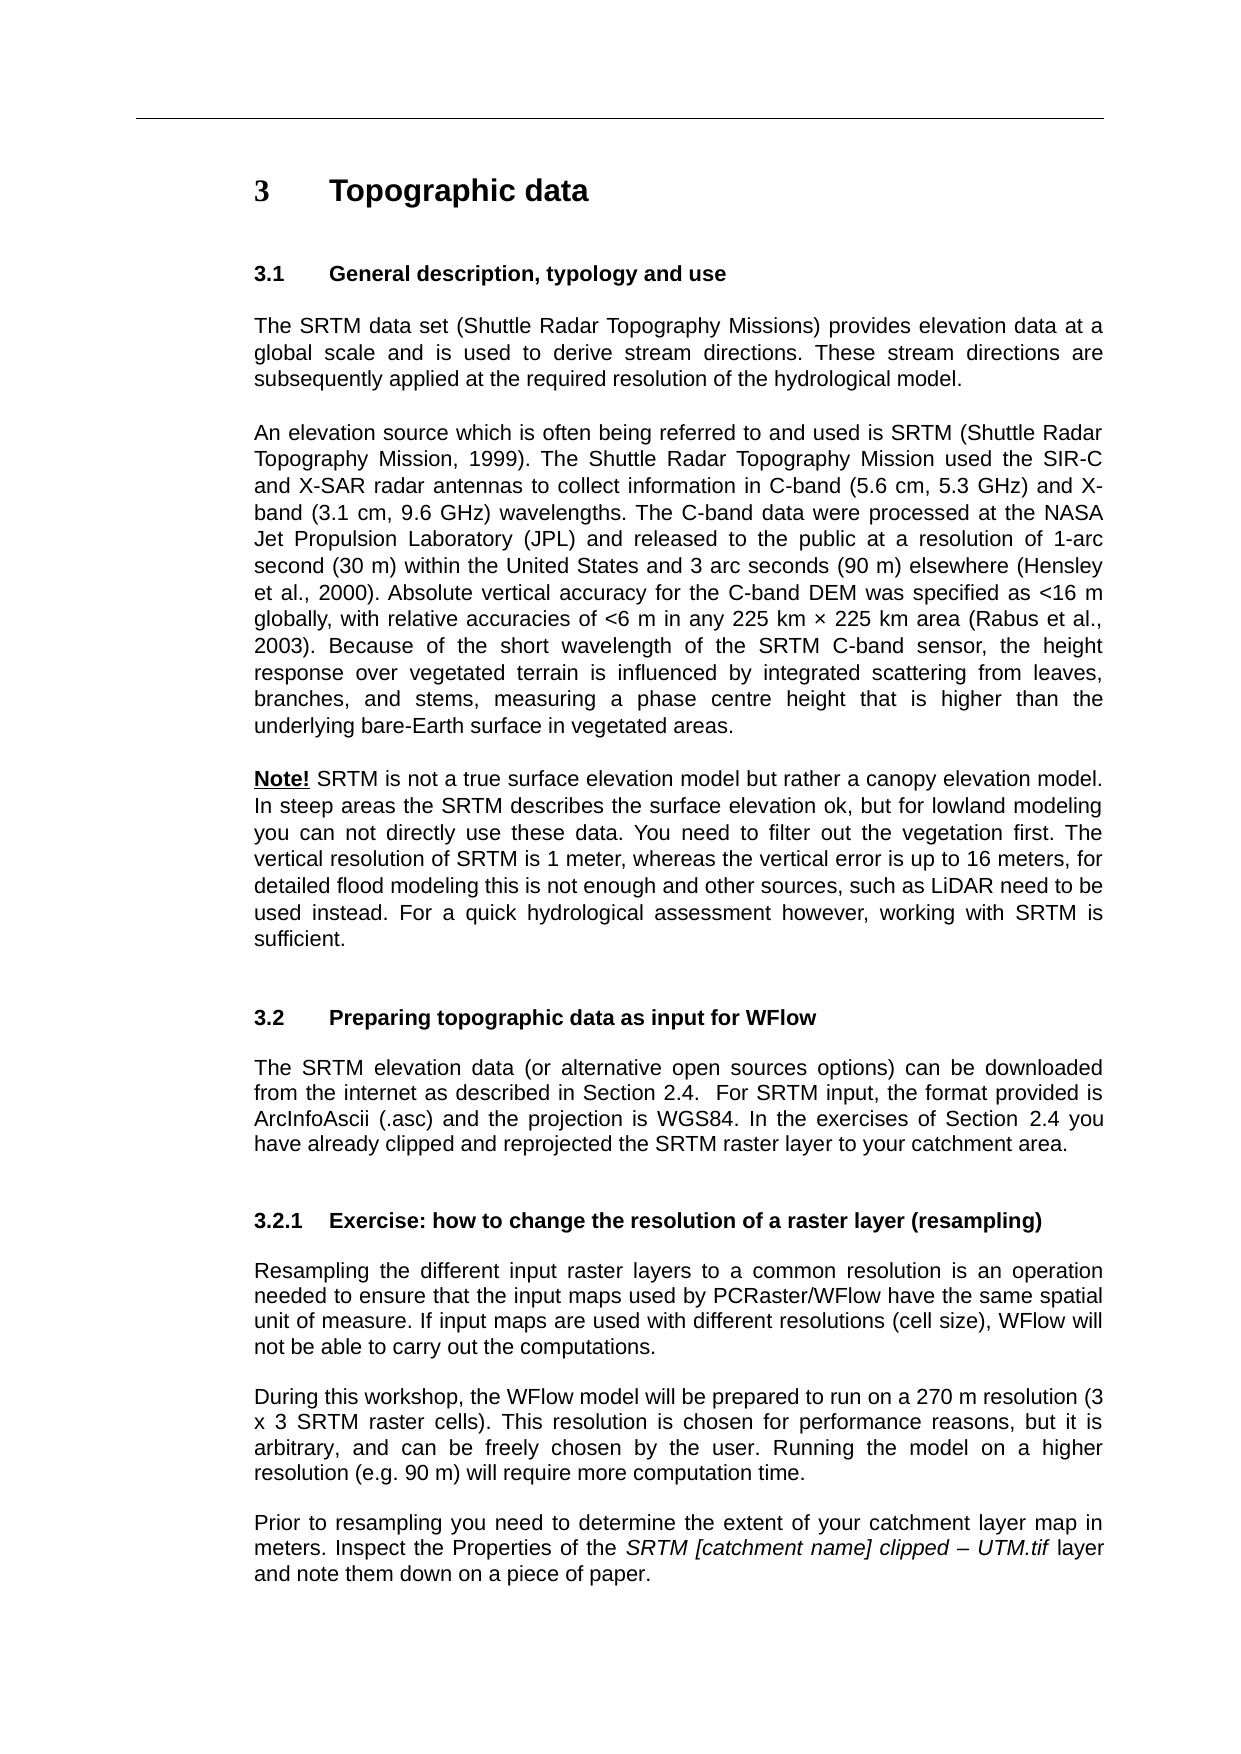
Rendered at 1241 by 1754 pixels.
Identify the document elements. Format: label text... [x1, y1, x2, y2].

subtitle General description, typology and use [254, 261, 1104, 286]
subtitle Topographic data [254, 172, 1104, 208]
text Resampling the different input raster layers to a common resolution is an operation needed to ensure that the input maps used by PCRaster/WFlow have the same spatial unit of measure. If input maps are used with different resolutions (cell size), WFlow will not be able to carry out the computations. [254, 1258, 1104, 1359]
text Note! SRTM is not a true surface elevation model but rather a canopy elevation model. In steep areas the SRTM describes the surface elevation ok, but for lowland modeling you can not directly use these data. You need to filter out the vegetation first. The vertical resolution of SRTM is 1 meter, whereas the vertical error is up to 16 meters, for detailed flood modeling this is not enough and other sources, such as LiDAR need to be used instead. For a quick hydrological assessment however, working with SRTM is sufficient. [254, 766, 1104, 951]
text An elevation source which is often being referred to and used is SRTM (Shuttle Radar Topography Mission, 1999). The Shuttle Radar Topography Mission used the SIR-C and X-SAR radar antennas to collect information in C-band (5.6 cm, 5.3 GHz) and X-band (3.1 cm, 9.6 GHz) wavelengths. The C-band data were processed at the NASA Jet Propulsion Laboratory (JPL) and released to the public at a resolution of 1-arc second (30 m) within the United States and 3 arc seconds (90 m) elsewhere (Hensley et al., 2000). Absolute vertical accuracy for the C-band DEM was specified as <16 m globally, with relative accuracies of <6 m in any 225 km × 225 km area (Rabus et al., 2003). Because of the short wavelength of the SRTM C-band sensor, the height response over vegetated terrain is influenced by integrated scattering from leaves, branches, and stems, measuring a phase centre height that is higher than the underlying bare-Earth surface in vegetated areas. [254, 419, 1104, 738]
subtitle Exercise: how to change the resolution of a raster layer (resampling) [254, 1208, 1104, 1233]
text Prior to resampling you need to determine the extent of your catchment layer map in meters. Inspect the Properties of the SRTM [catchment name] clipped – UTM.tif layer and note them down on a piece of paper. [254, 1510, 1104, 1586]
text During this workshop, the WFlow model will be prepared to run on a 270 m resolution (3 x 3 SRTM raster cells). This resolution is chosen for performance reasons, but it is arbitrary, and can be freely chosen by the user. Running the model on a higher resolution (e.g. 90 m) will require more computation time. [254, 1384, 1104, 1485]
text The SRTM data set (Shuttle Radar Topography Missions) provides elevation data at a global scale and is used to derive stream directions. These stream directions are subsequently applied at the required resolution of the hydrological model. [254, 313, 1104, 391]
subtitle Preparing topographic data as input for WFlow [254, 1004, 1104, 1030]
text The SRTM elevation data (or alternative open sources options) can be downloaded from the internet as described in Section 2.4. For SRTM input, the format provided is ArcInfoAscii (.asc) and the projection is WGS84. In the exercises of Section 2.4 you have already clipped and reprojected the SRTM raster layer to your catchment area. [254, 1055, 1104, 1156]
